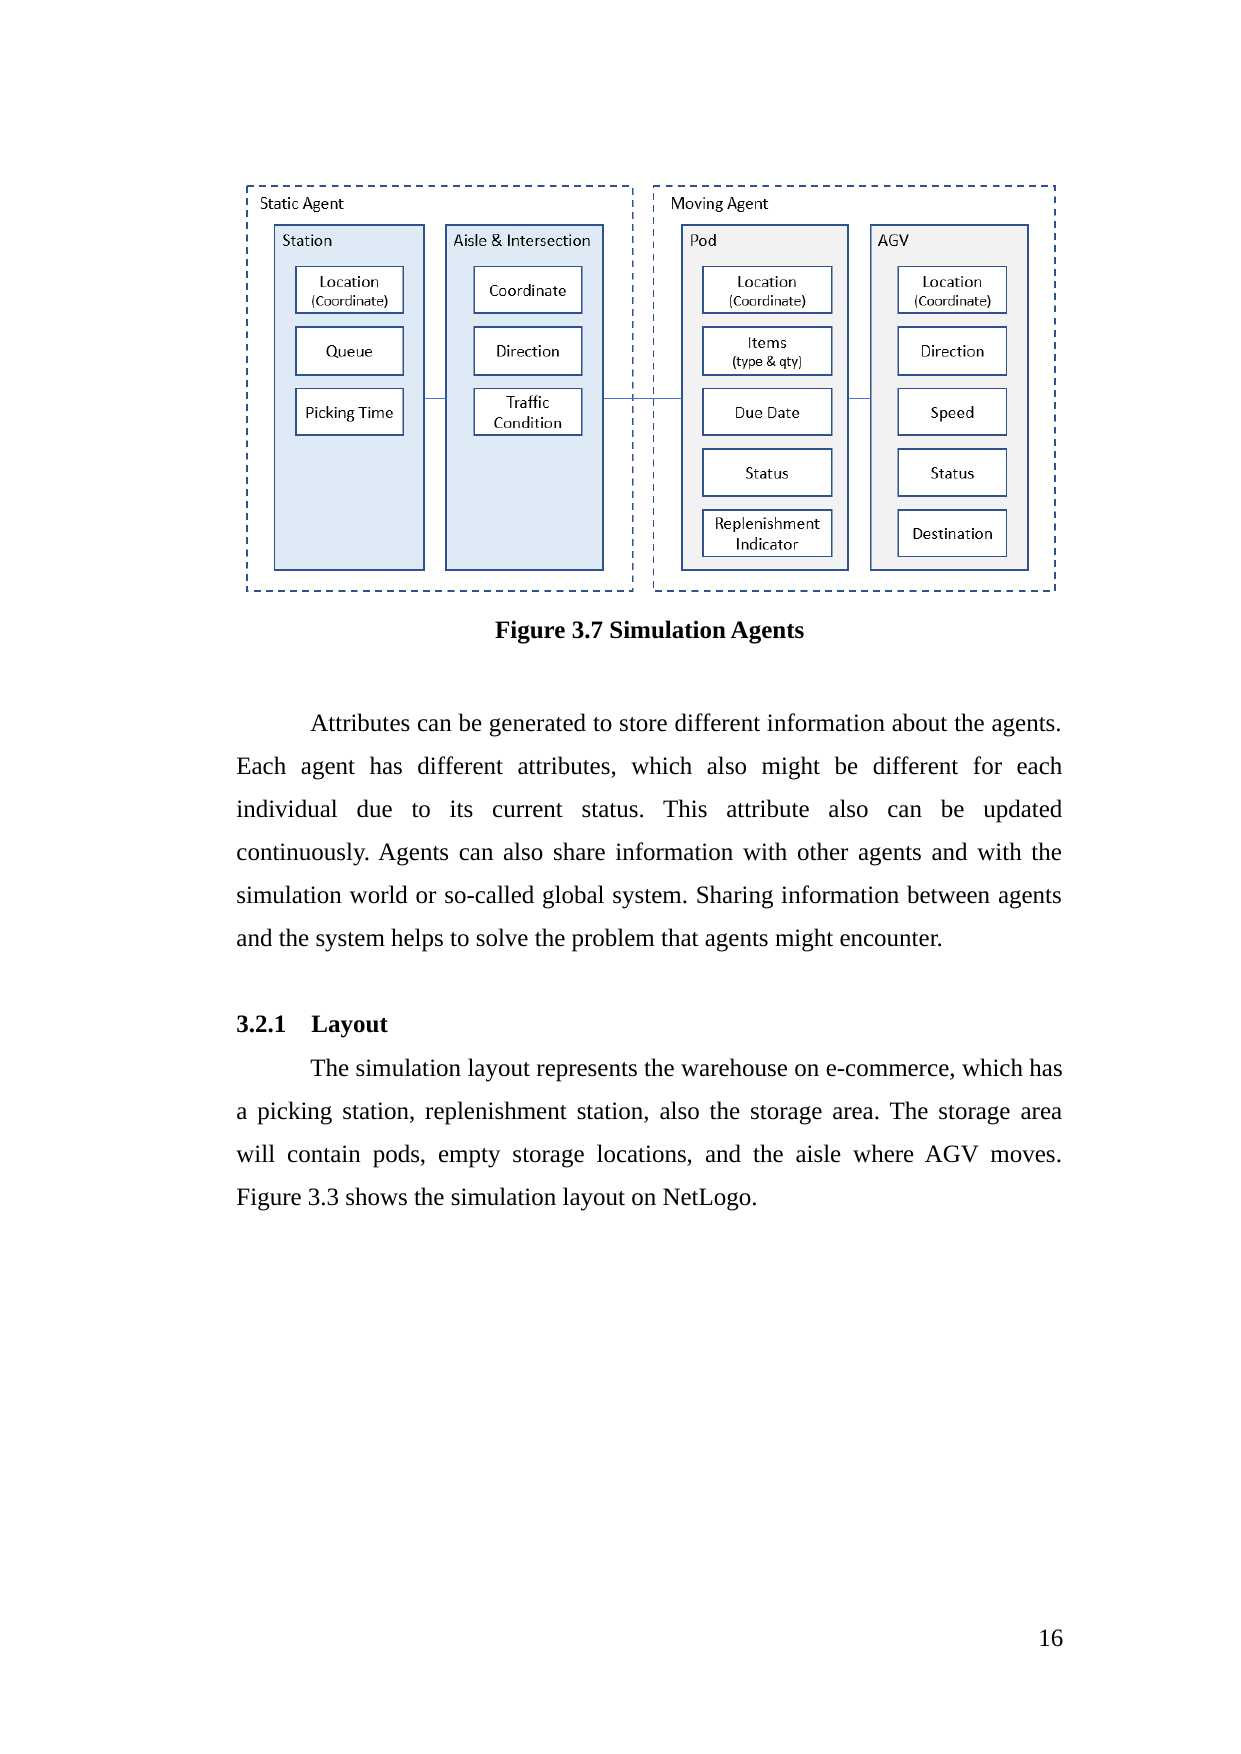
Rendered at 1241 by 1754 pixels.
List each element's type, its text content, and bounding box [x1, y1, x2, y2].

subtitle Layout [236, 1009, 1063, 1038]
text The simulation layout represents the warehouse on e-commerce, which has a picking station, replenishment station, also the storage area. The storage area will contain pods, empty storage locations, and the aisle where AGV moves. Figure 3.3 shows the simulation layout on NetLogo. [236, 1053, 1063, 1211]
picture [236, 177, 1063, 601]
text Attributes can be generated to store different information about the agents. Each agent has different attributes, which also might be different for each individual due to its current status. This attribute also can be updated continuously. Agents can also share information with other agents and with the simulation world or so-called global system. Sharing information between agents and the system helps to solve the problem that agents might encounter. [236, 708, 1063, 952]
